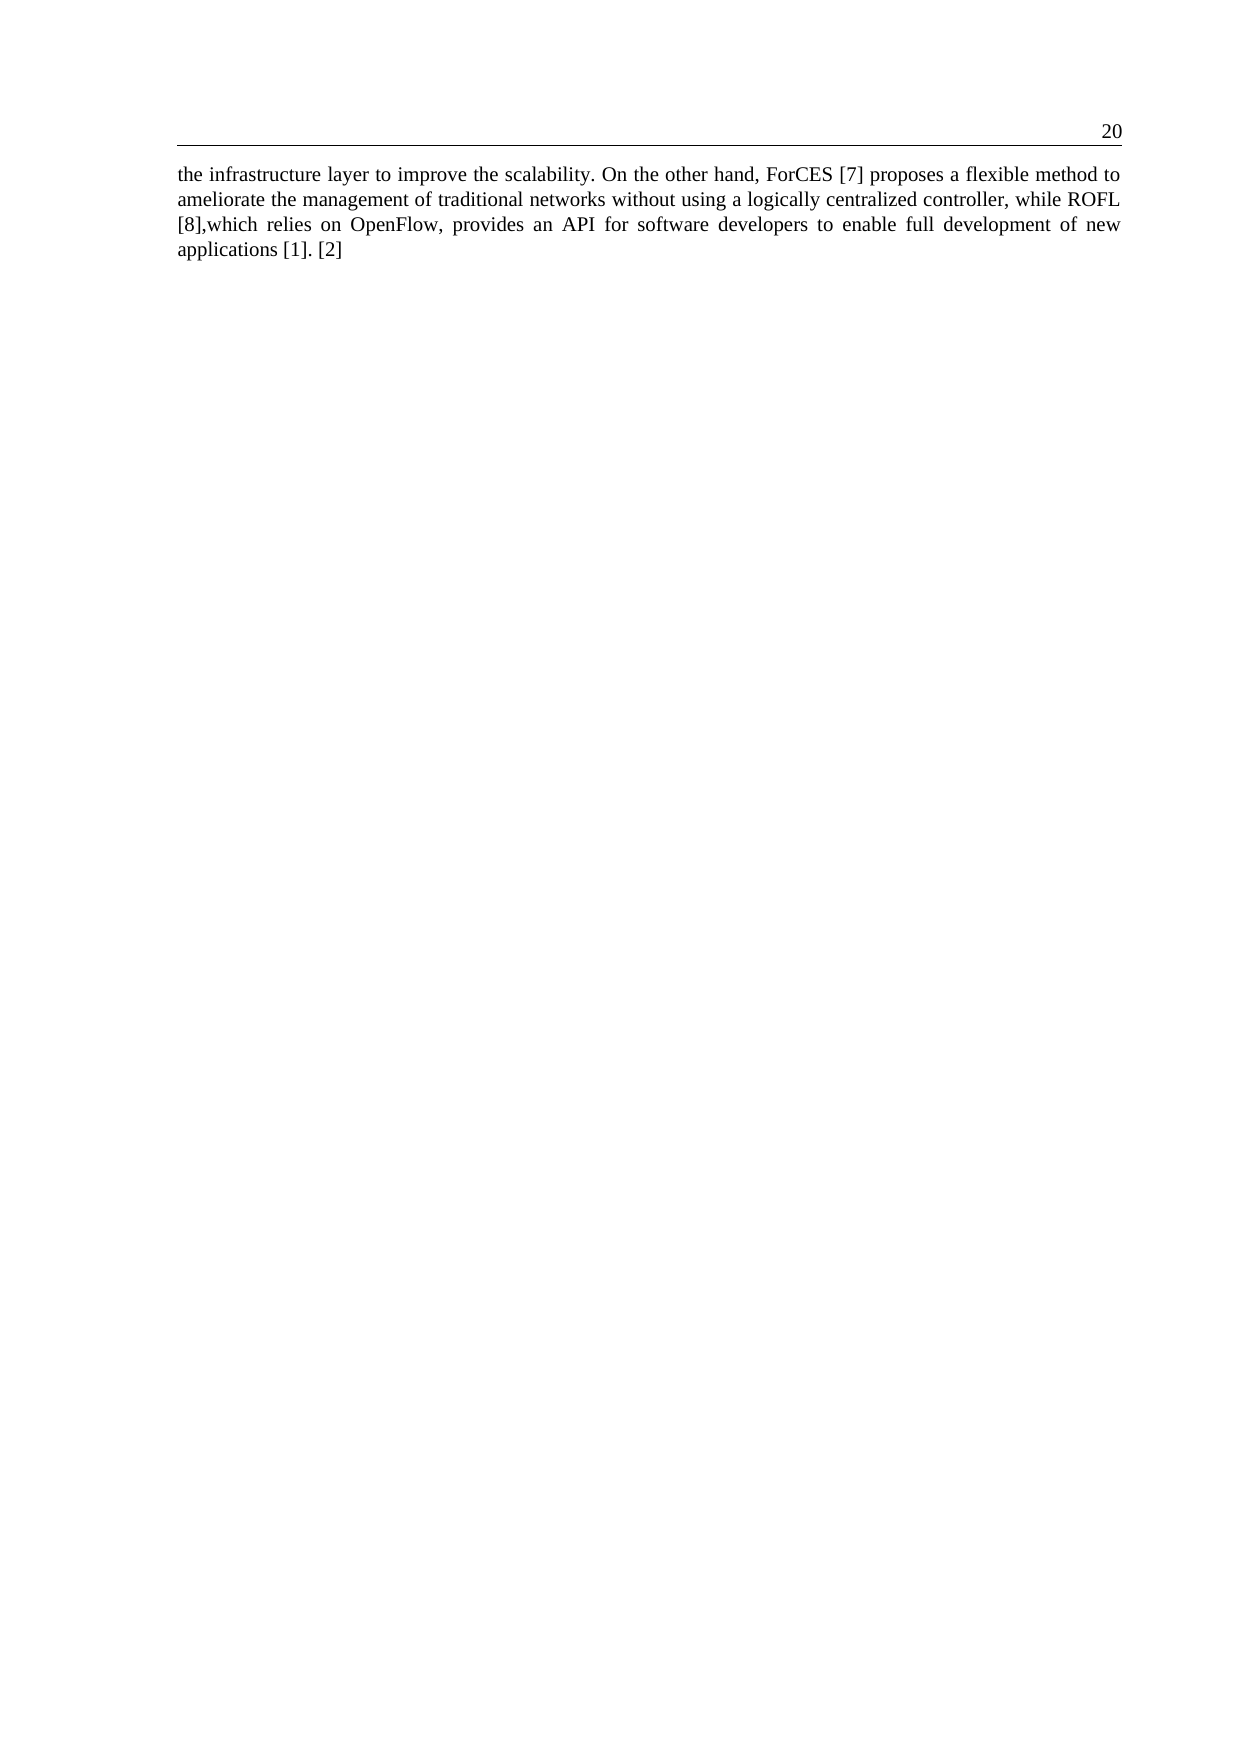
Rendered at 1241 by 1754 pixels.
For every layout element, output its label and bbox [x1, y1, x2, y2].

text [177, 161, 1122, 261]
